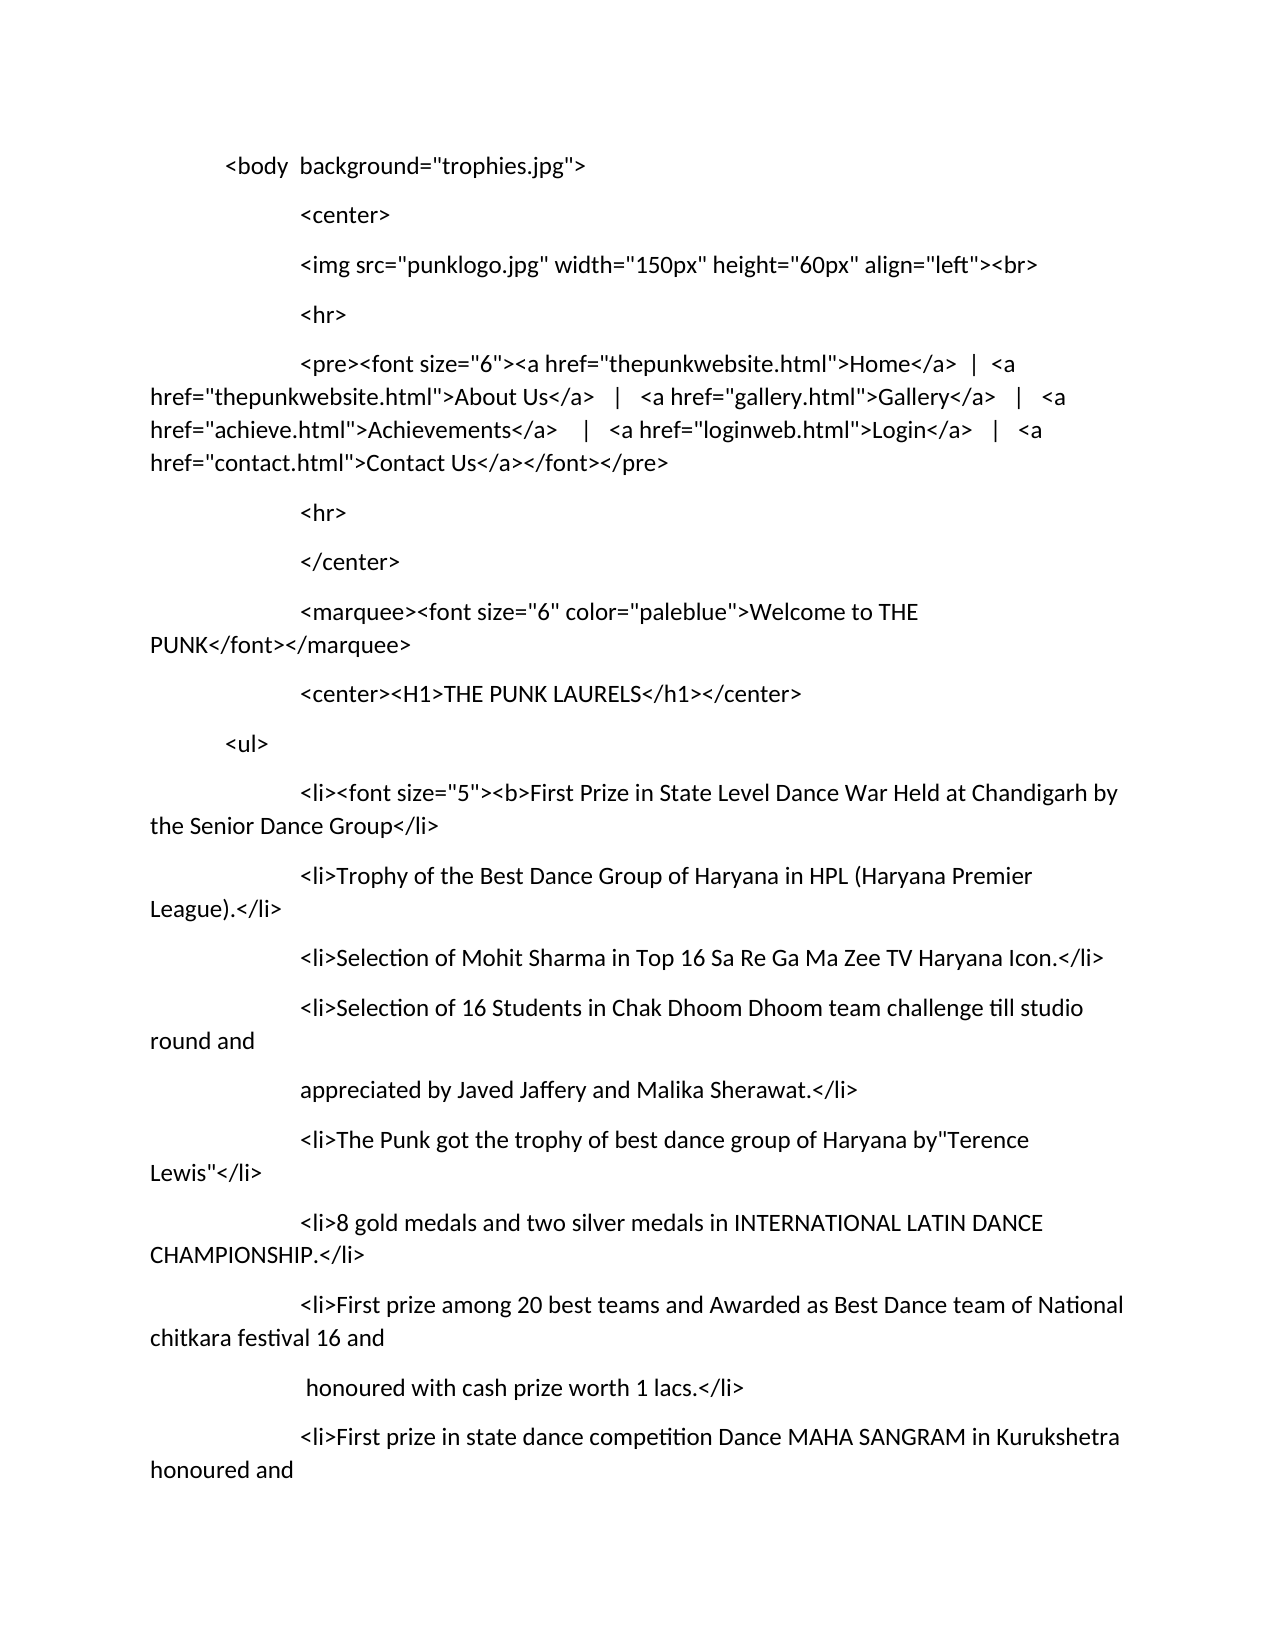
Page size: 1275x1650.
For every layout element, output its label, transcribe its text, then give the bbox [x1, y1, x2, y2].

text <img src="punklogo.jpg" width="150px" height="60px" align="left"><br> [150, 249, 1125, 280]
text </center> [150, 546, 1125, 577]
text <center> [150, 199, 1125, 230]
text <hr> [150, 497, 1125, 527]
text <li>Trophy of the Best Dance Group of Haryana in HPL (Haryana Premier League).</li> [150, 860, 1125, 923]
text <li>8 gold medals and two silver medals in INTERNATIONAL LATIN DANCE CHAMPIONSHIP.</li> [150, 1207, 1125, 1270]
text <body background="trophies.jpg"> [150, 150, 1125, 181]
text <li>Selection of Mohit Sharma in Top 16 Sa Re Ga Ma Zee TV Haryana Icon.</li> [150, 942, 1125, 973]
text appreciated by Javed Jaffery and Malika Sherawat.</li> [150, 1074, 1125, 1105]
text <li><font size="5"><b>First Prize in State Level Dance War Held at Chandigarh by the Senior Dance Group</li> [150, 777, 1125, 841]
text <li>Selection of 16 Students in Chak Dhoom Dhoom team challenge till studio round and [150, 992, 1125, 1056]
text <li>The Punk got the trophy of best dance group of Haryana by"Terence Lewis"</li> [150, 1124, 1125, 1188]
text honoured with cash prize worth 1 lacs.</li> [150, 1372, 1125, 1402]
text <pre><font size="6"><a href="thepunkwebsite.html">Home</a> | <a href="thepunkwebsite.html">About Us</a> | <a href="gallery.html">Gallery</a> | <a href="achieve.html">Achievements</a> | <a href="loginweb.html">Login</a> | <a href="contact.html">Contact Us</a></font></pre> [150, 348, 1125, 478]
text <marquee><font size="6" color="paleblue">Welcome to THE PUNK</font></marquee> [150, 596, 1125, 659]
text <li>First prize among 20 best teams and Awarded as Best Dance team of National chitkara festival 16 and [150, 1289, 1125, 1353]
text <hr> [150, 299, 1125, 329]
text <li>First prize in state dance competition Dance MAHA SANGRAM in Kurukshetra honoured and [150, 1421, 1125, 1485]
text <ul> [150, 728, 1125, 758]
text <center><H1>THE PUNK LAURELS</h1></center> [150, 678, 1125, 709]
